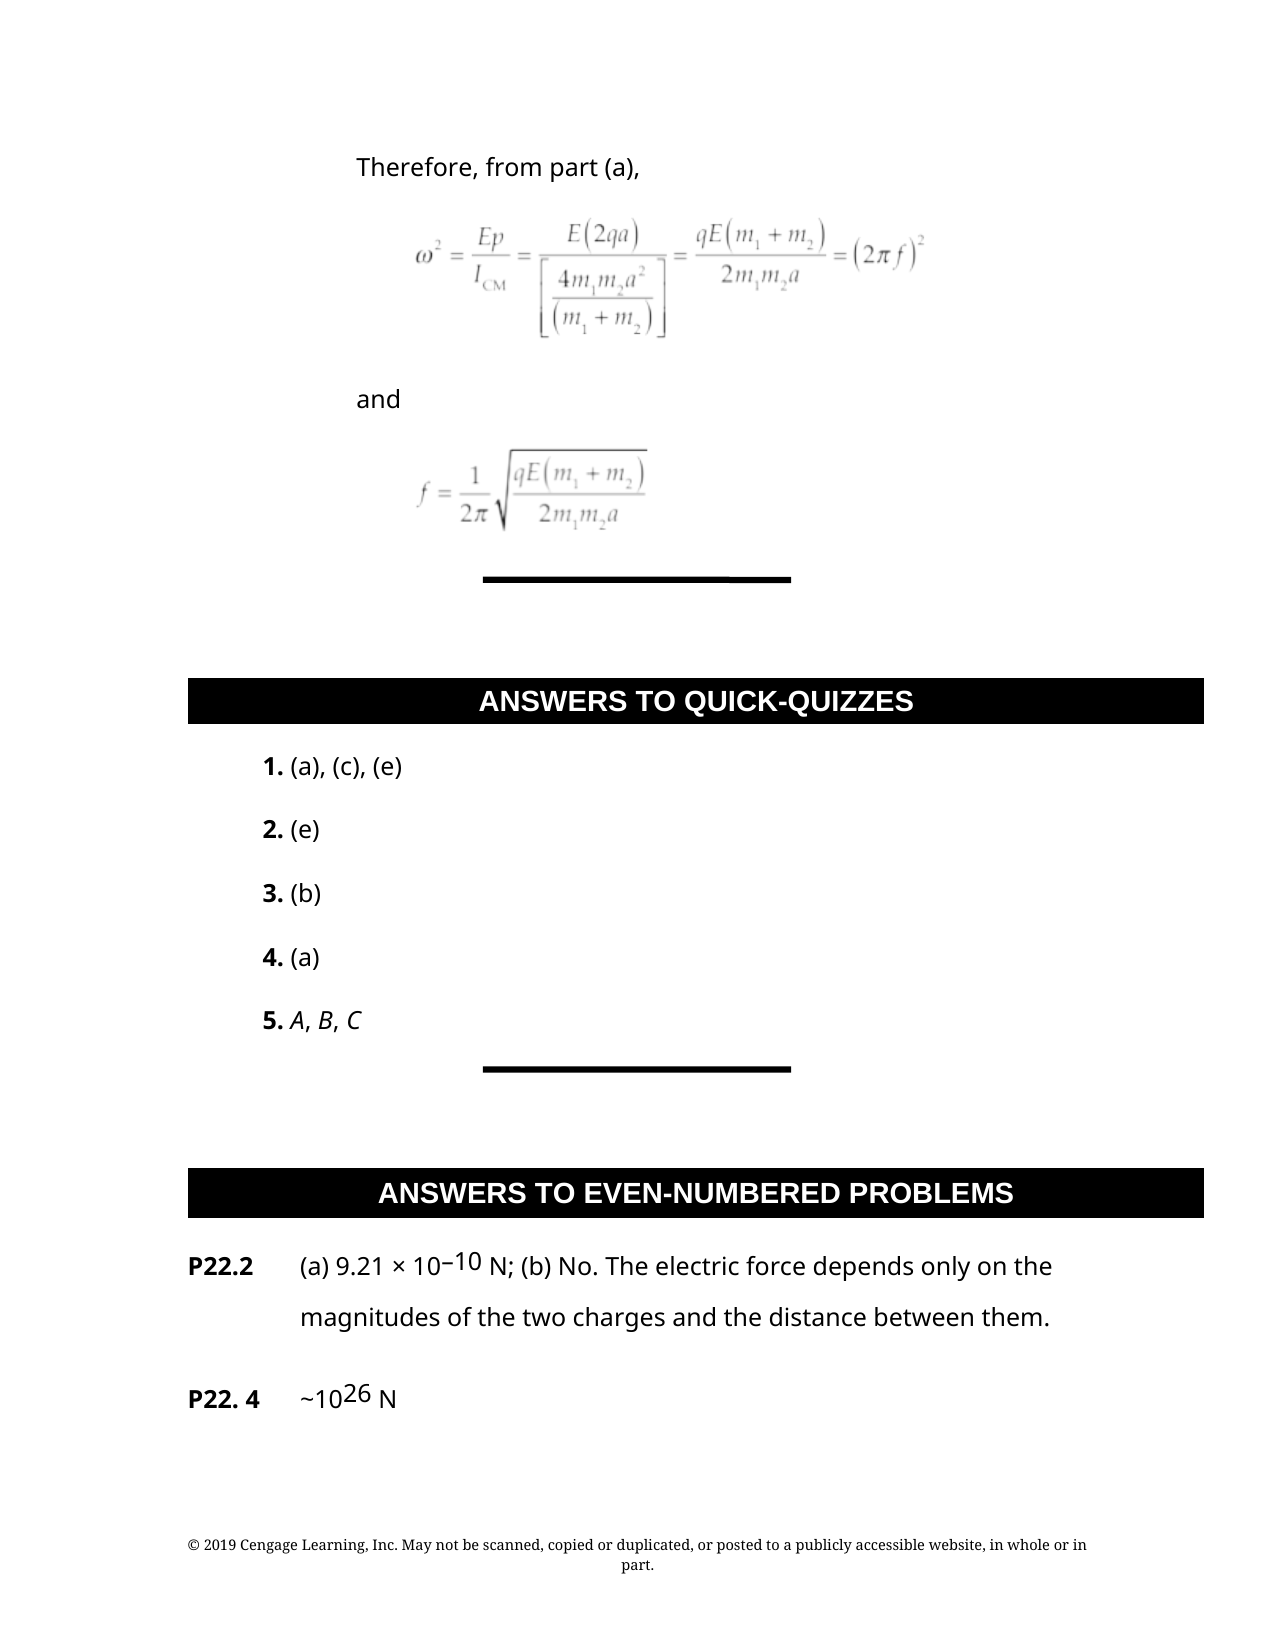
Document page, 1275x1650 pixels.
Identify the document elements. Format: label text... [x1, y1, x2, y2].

text and [187, 382, 1087, 416]
text P22.2 (a) 9.21 × 10–10 N; (b) No. The electric force depends only on the magnitudes of the two charges and the distance between them. [187, 1243, 1087, 1334]
text 3. (b) [262, 876, 1087, 910]
text P22. 4 ~1026 N [187, 1376, 1087, 1416]
text 5. A, B, C [262, 1003, 1087, 1037]
text 2. (e) [262, 812, 1087, 846]
table_header ANSWERS TO EVEN-NUMBERED PROBLEMS [188, 1168, 1204, 1218]
text 4. (a) [262, 939, 1087, 973]
table_header ANSWERS TO QUICK-QUIZZES [188, 678, 1204, 724]
text Therefore, from part (a), [187, 150, 1087, 184]
text 1. (a), (c), (e) [262, 749, 1087, 783]
